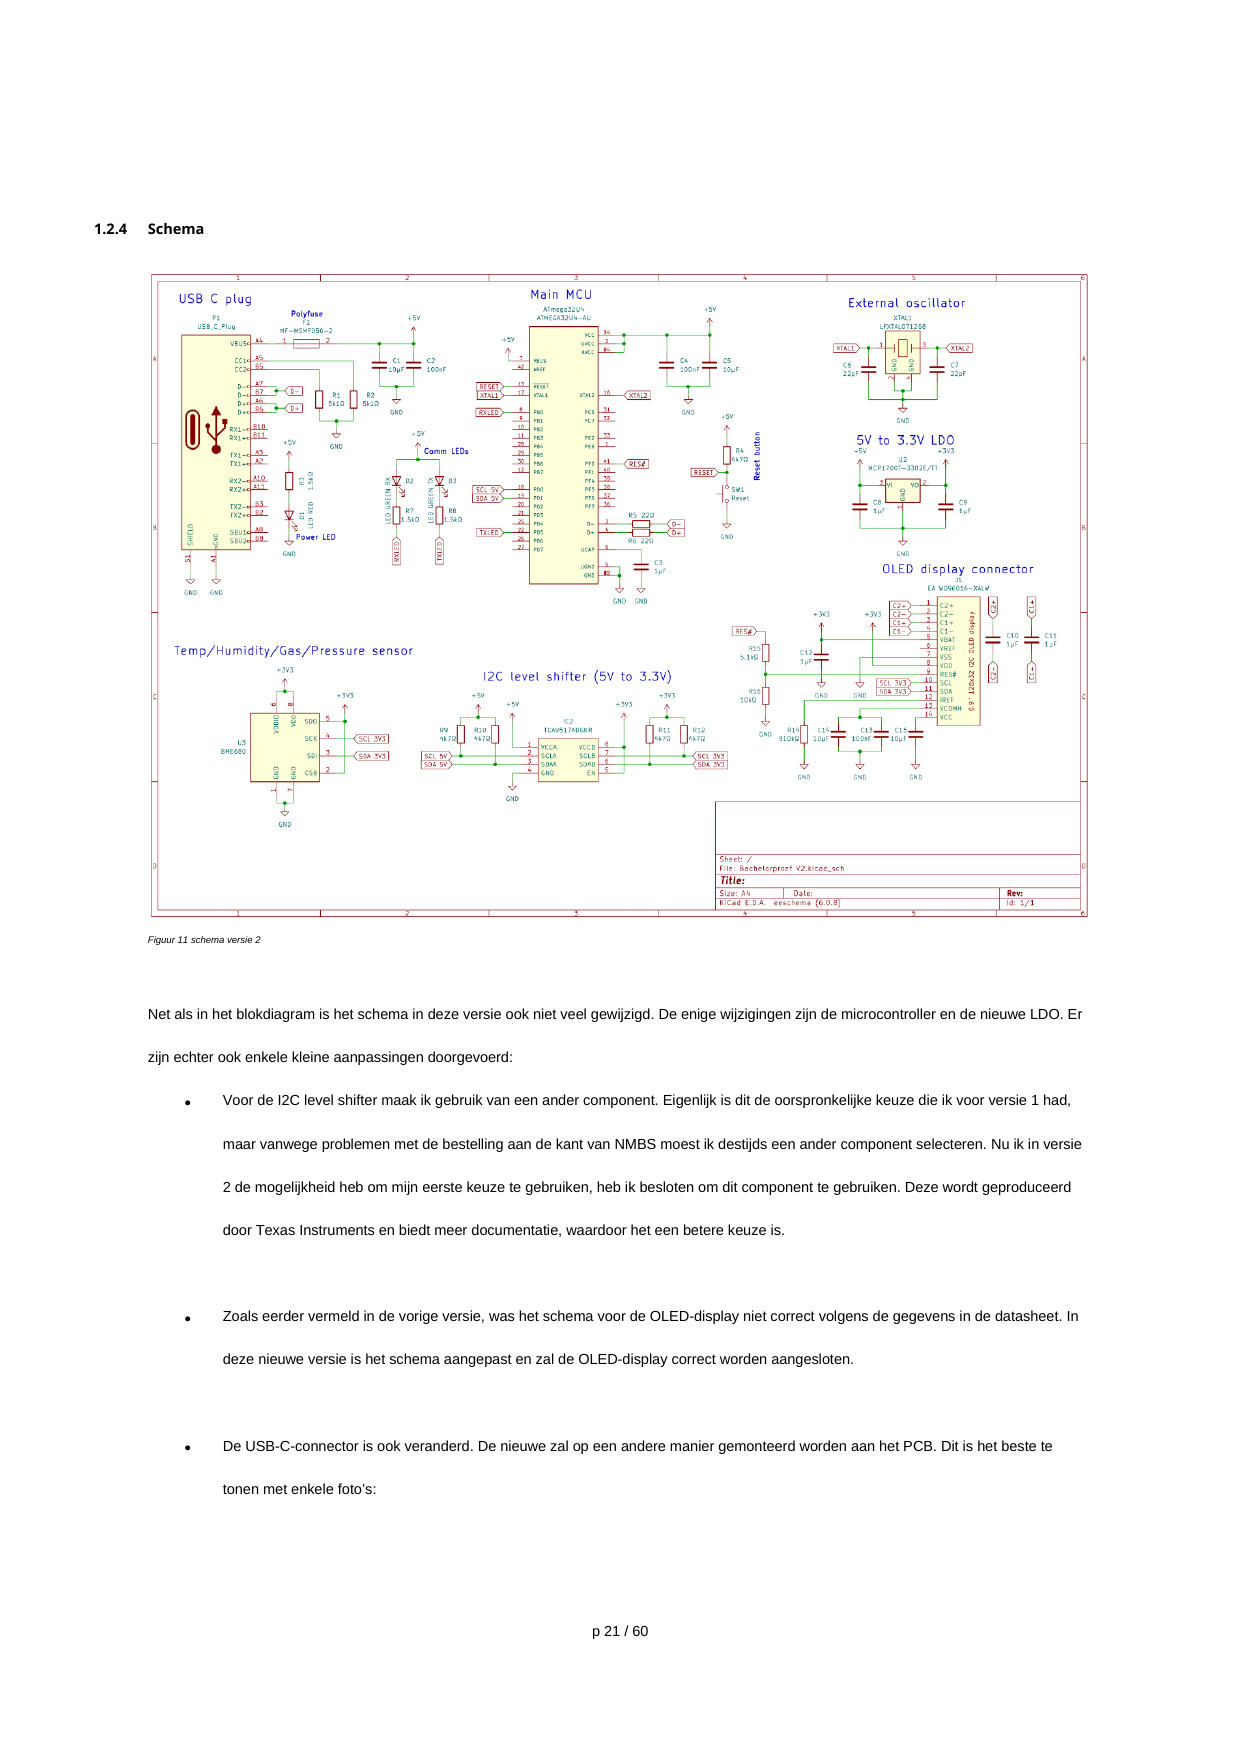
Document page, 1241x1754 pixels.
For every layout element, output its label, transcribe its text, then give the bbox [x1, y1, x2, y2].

text Figuur 11 schema versie 2 [148, 934, 1092, 953]
list Zoals eerder vermeld in de vorige versie, was het schema voor de OLED-display niet correct volgens de gegevens in de datasheet. In deze nieuwe versie is het schema aangepast en zal de OLED-display correct worden aangesloten. [185, 1308, 1092, 1380]
text Net als in het blokdiagram is het schema in deze versie ook niet veel gewijzigd. De enige wijzigingen zijn de microcontroller en de nieuwe LDO. Er zijn echter ook enkele kleine aanpassingen doorgevoerd: [148, 1006, 1092, 1078]
picture [147, 269, 1089, 920]
subtitle Schema [127, 218, 1092, 253]
list Voor de I2C level shifter maak ik gebruik van een ander component. Eigenlijk is dit de oorspronkelijke keuze die ik voor versie 1 had, maar vanwege problemen met de bestelling aan de kant van NMBS moest ik destijds een ander component selecteren. Nu ik in versie 2 de mogelijkheid heb om mijn eerste keuze te gebruiken, heb ik besloten om dit component te gebruiken. Deze wordt geproduceerd door Texas Instruments en biedt meer documentatie, waardoor het een betere keuze is. [185, 1092, 1092, 1251]
list De USB-C-connector is ook veranderd. De nieuwe zal op een andere manier gemonteerd worden aan het PCB. Dit is het beste te tonen met enkele foto’s: [185, 1437, 1092, 1509]
